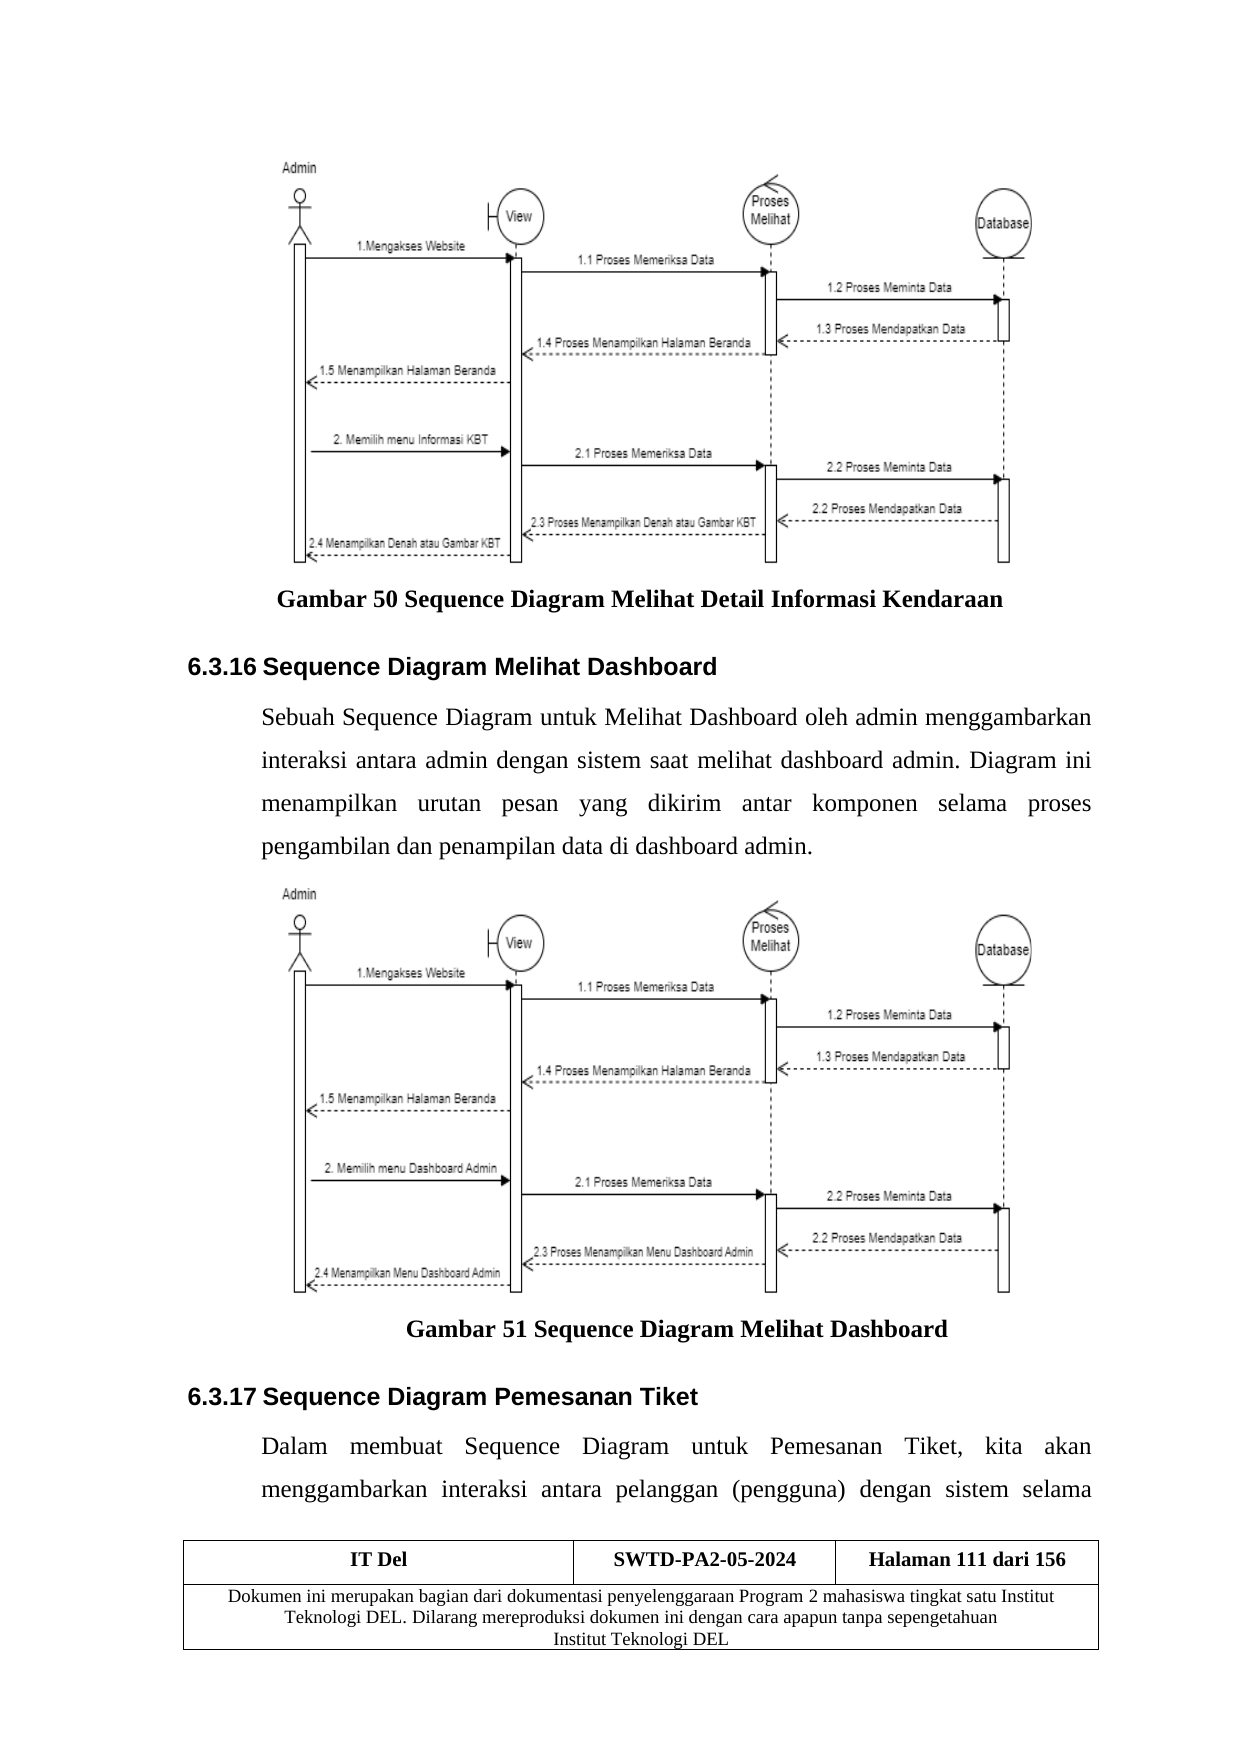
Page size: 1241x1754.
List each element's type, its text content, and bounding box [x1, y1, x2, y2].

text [261, 1431, 1092, 1503]
subtitle Sequence Diagram Pemesanan Tiket [187, 1382, 1092, 1411]
text Sebuah Sequence Diagram untuk Melihat Dashboard oleh admin menggambarkan interaksi antara admin dengan sistem saat melihat dashboard admin. Diagram ini menampilkan urutan pesan yang dikirim antar komponen selama proses pengambilan dan penampilan data di dashboard admin. [261, 702, 1092, 860]
picture [275, 147, 1032, 570]
subtitle Sequence Diagram Melihat Dashboard [187, 652, 1092, 681]
picture [275, 874, 1032, 1300]
